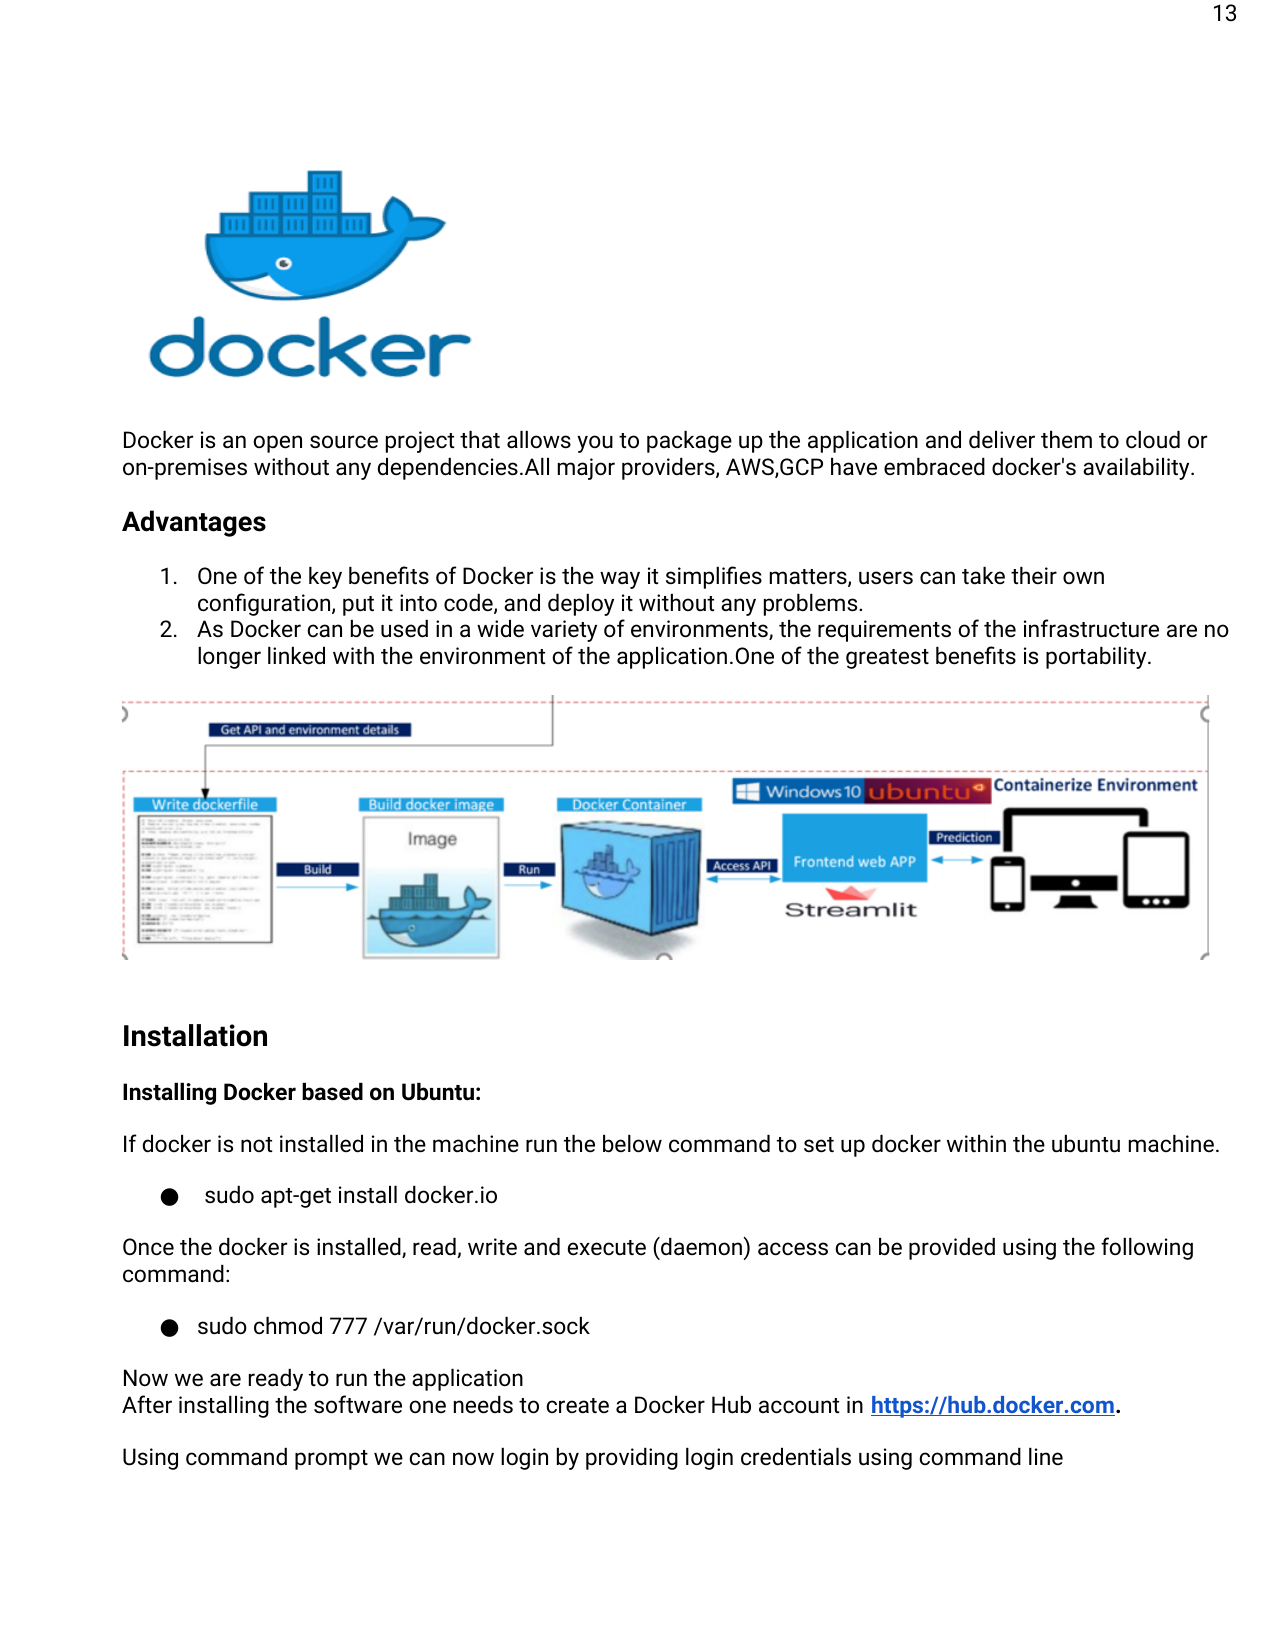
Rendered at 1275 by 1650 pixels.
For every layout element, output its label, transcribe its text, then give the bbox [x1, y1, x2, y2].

text Installation [122, 1020, 1237, 1054]
text Once the docker is installed, read, write and execute (daemon) access can be provided using the following command: [122, 1234, 1237, 1288]
list As Docker can be used in a wide variety of environments, the requirements of the infrastructure are no longer linked with the environment of the application.One of the greatest benefits is portability. [159, 617, 1237, 670]
text Now we are ready to run the application After installing the software one needs to create a Docker Hub account in https://hub.docker.com. [122, 1365, 1237, 1419]
list sudo apt-get install docker.io [159, 1183, 1237, 1209]
text Docker is an open source project that allows you to package up the application and deliver them to cloud or on-premises without any dependencies.All major providers, AWS,GCP have embraced docker's availability. [122, 427, 1237, 481]
text Using command prompt we can now login by providing login credentials using command line [122, 1444, 1237, 1471]
text If docker is not installed in the machine run the below command to set up docker within the ubuntu machine. [122, 1131, 1237, 1158]
text Installing Docker based on Ubuntu: [122, 1079, 1237, 1106]
list One of the key benefits of Docker is the way it simplifies matters, users can take their own configuration, put it into code, and deploy it without any problems. [159, 563, 1237, 617]
subtitle Advantages [122, 506, 1237, 538]
picture [121, 150, 500, 399]
list sudo chmod 777 /var/run/docker.sock [159, 1313, 1237, 1340]
picture [121, 695, 1210, 960]
